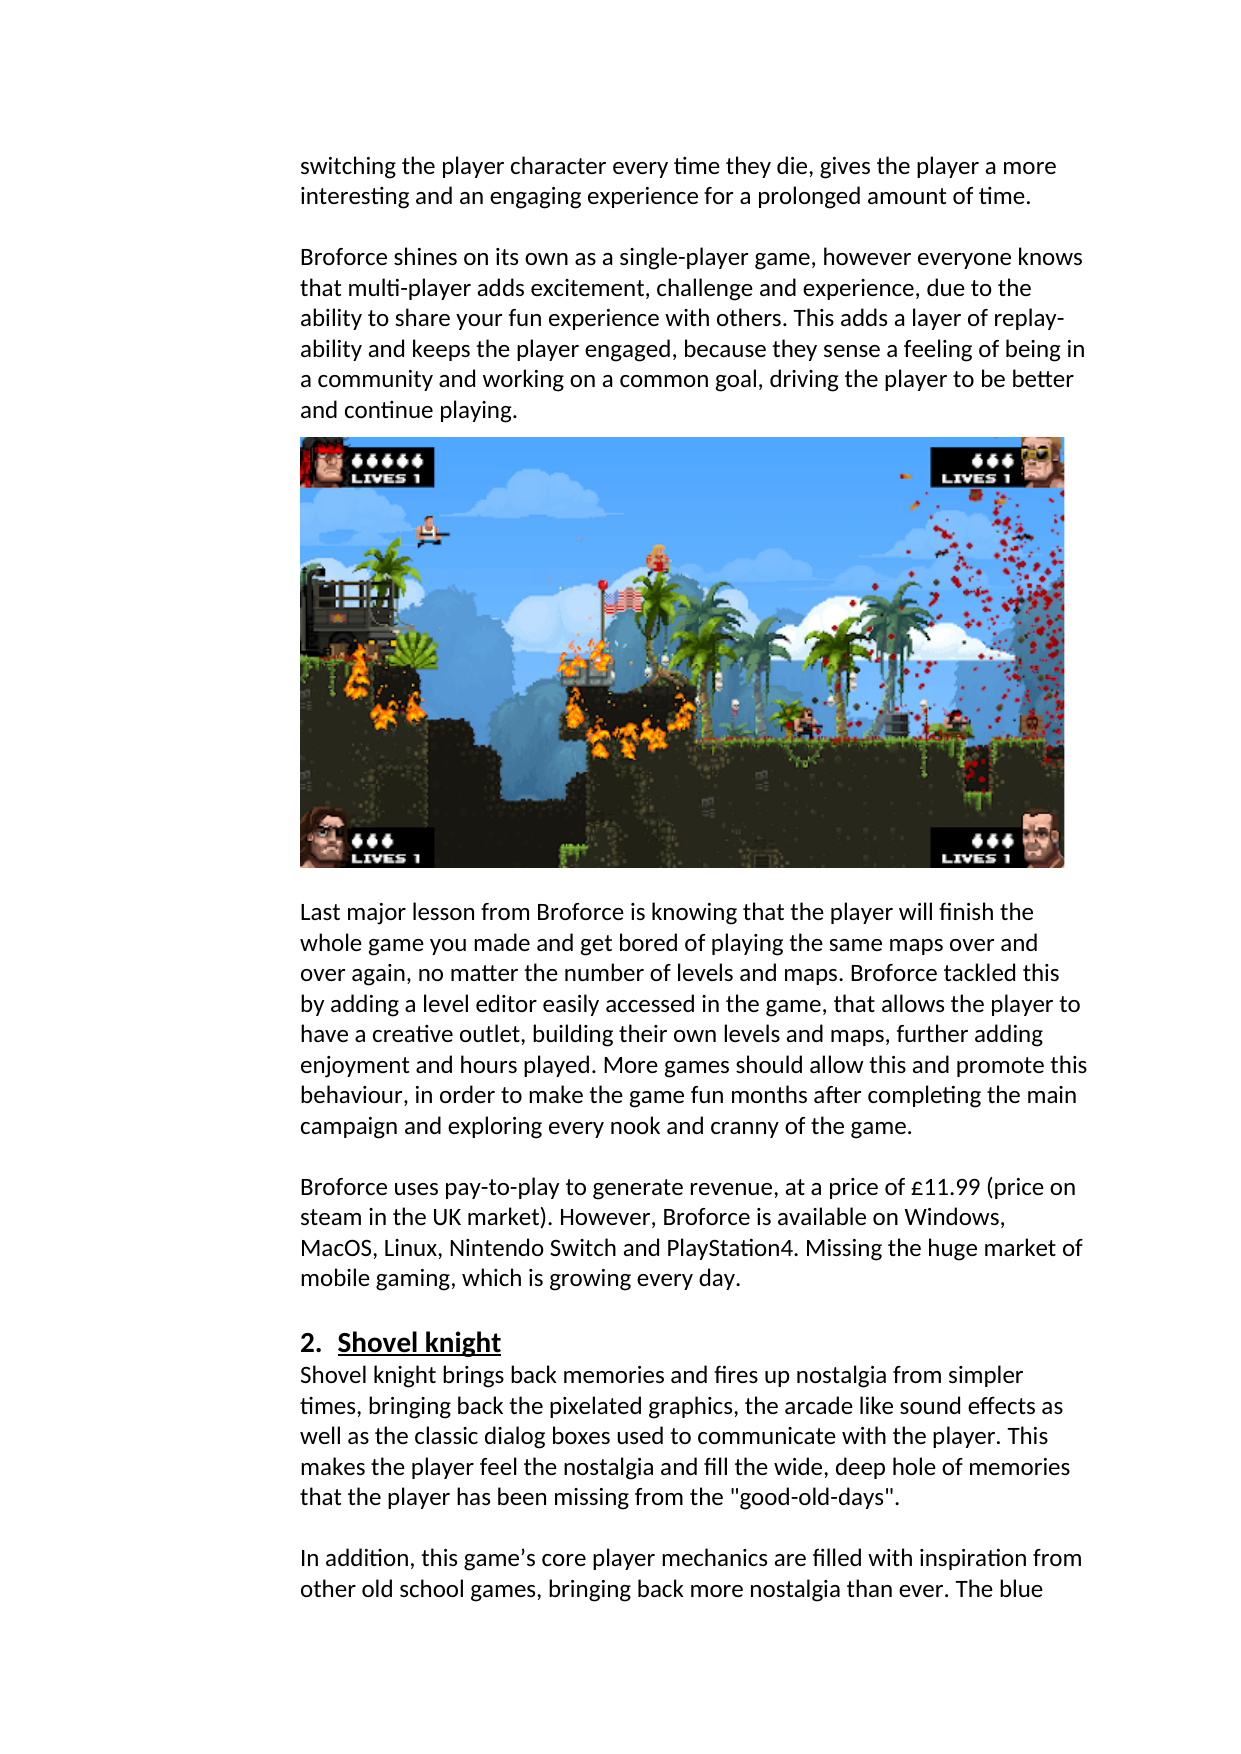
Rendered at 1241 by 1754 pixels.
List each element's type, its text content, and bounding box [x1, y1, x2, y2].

list Broforce shines on its own as a single-player game, however everyone knows that multi-player adds excitement, challenge and experience, due to the ability to share your fun experience with others. This adds a layer of replay-ability and keeps the player engaged, because they sense a feeling of being in a community and working on a common goal, driving the player to be better and continue playing. [300, 242, 1090, 425]
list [300, 150, 1090, 211]
list Shovel knight brings back memories and fires up nostalgia from simpler times, bringing back the pixelated graphics, the arcade like sound effects as well as the classic dialog boxes used to communicate with the player. This makes the player feel the nostalgia and fill the wide, deep hole of memories that the player has been missing from the "good-old-days". [300, 1359, 1090, 1512]
picture [300, 437, 1065, 868]
list Broforce uses pay-to-play to generate revenue, at a price of £11.99 (price on steam in the UK market). However, Broforce is available on Windows, MacOS, Linux, Nintendo Switch and PlayStation4. Missing the huge market of mobile gaming, which is growing every day. [300, 1171, 1090, 1293]
list Last major lesson from Broforce is knowing that the player will finish the whole game you made and get bored of playing the same maps over and over again, no matter the number of levels and maps. Broforce tackled this by adding a level editor easily accessed in the game, that allows the player to have a creative outlet, building their own levels and maps, further adding enjoyment and hours played. More games should allow this and promote this behaviour, in order to make the game fun months after completing the main campaign and exploring every nook and cranny of the game. [300, 896, 1090, 1141]
list Shovel knight [300, 1324, 1090, 1359]
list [300, 1542, 1090, 1603]
